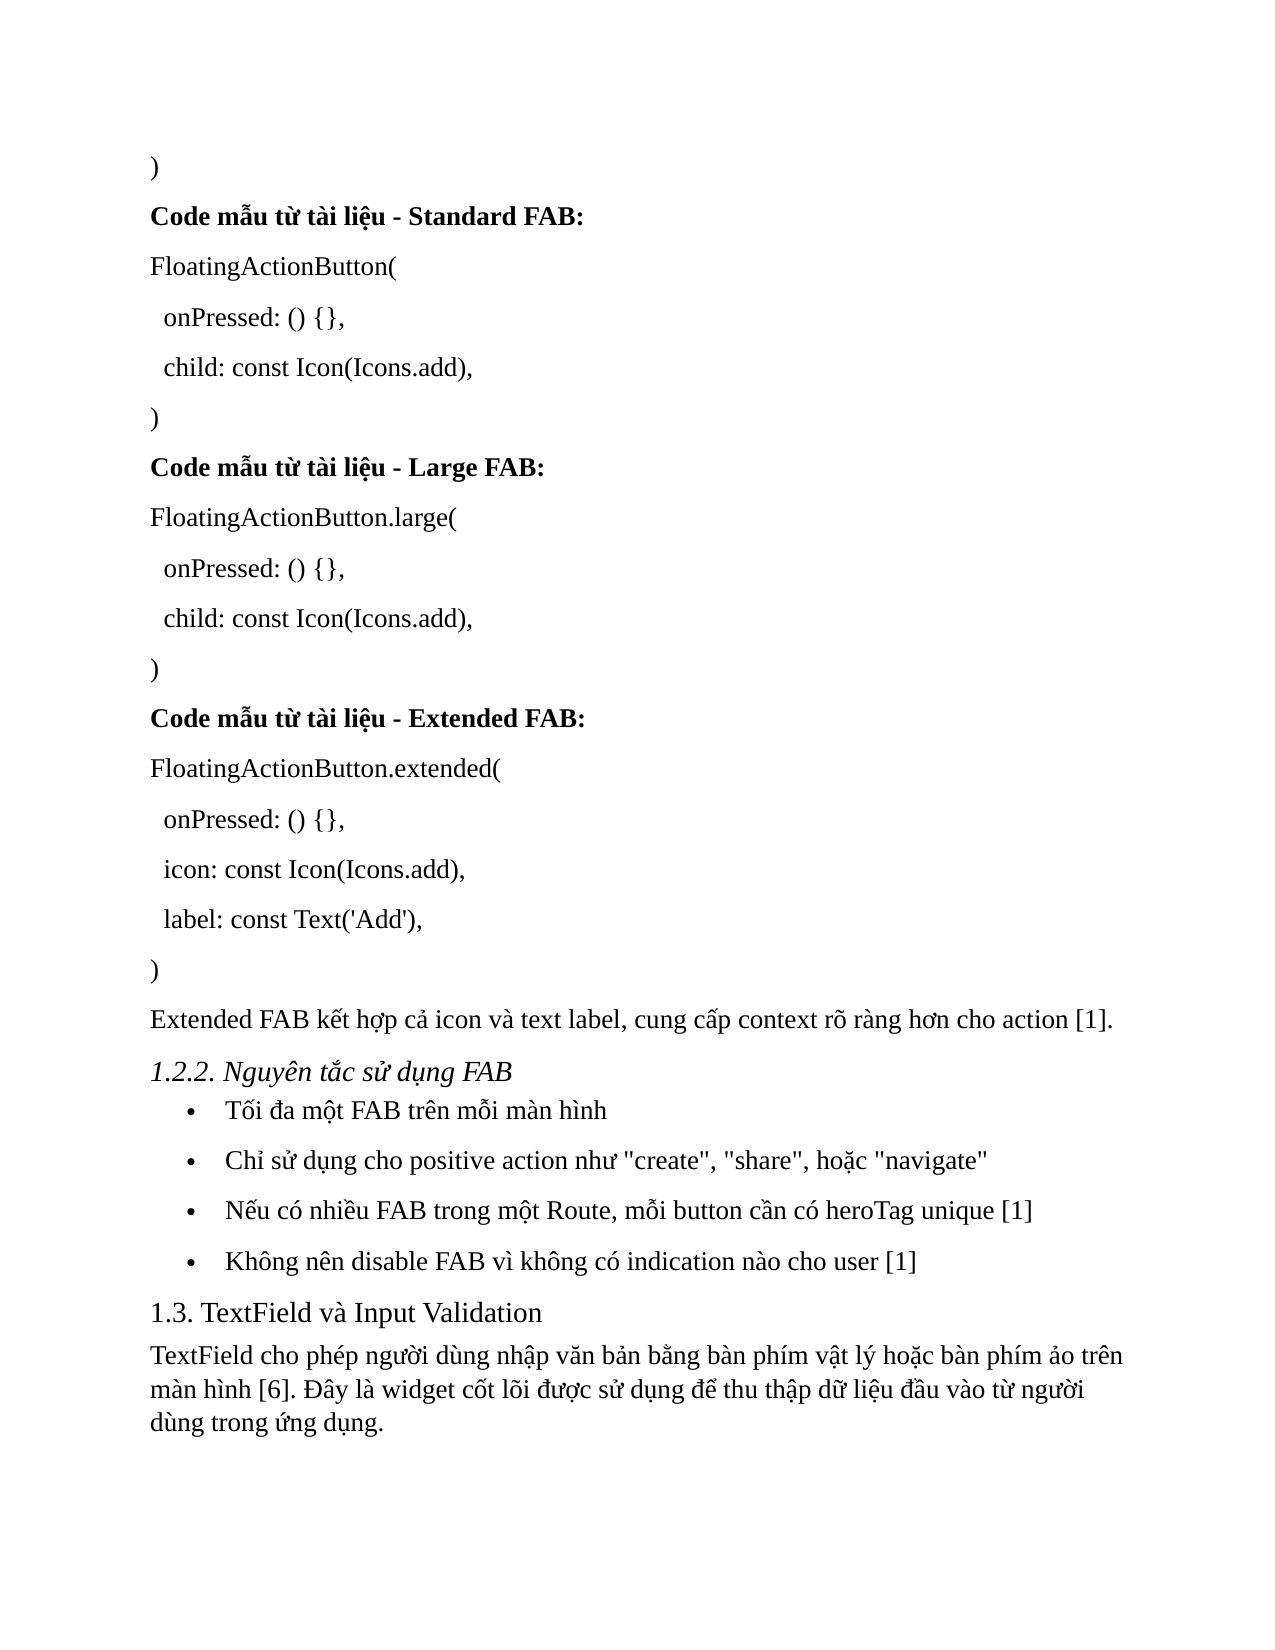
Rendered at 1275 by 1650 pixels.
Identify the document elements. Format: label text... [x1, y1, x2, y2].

text child: const Icon(Icons.add), [150, 351, 1125, 382]
text Code mẫu từ tài liệu - Extended FAB: [150, 702, 1125, 733]
text icon: const Icon(Icons.add), [150, 853, 1125, 884]
subtitle 1.2.2. Nguyên tắc sử dụng FAB [150, 1054, 1125, 1087]
text Extended FAB kết hợp cả icon và text label, cung cấp context rõ ràng hơn cho action [1]. [150, 1003, 1125, 1035]
text Code mẫu từ tài liệu - Large FAB: [150, 451, 1125, 482]
text TextField cho phép người dùng nhập văn bản bằng bàn phím vật lý hoặc bàn phím ảo trên màn hình [6]. Đây là widget cốt lõi được sử dụng để thu thập dữ liệu đầu vào từ người dùng trong ứng dụng. [150, 1339, 1125, 1438]
text FloatingActionButton( [150, 250, 1125, 282]
text onPressed: () {}, [150, 552, 1125, 583]
text ) [150, 652, 1125, 683]
text child: const Icon(Icons.add), [150, 602, 1125, 633]
list Không nên disable FAB vì không có indication nào cho user [1] [187, 1245, 1125, 1276]
text ) [150, 401, 1125, 432]
text ) [150, 953, 1125, 984]
text FloatingActionButton.extended( [150, 752, 1125, 784]
subtitle 1.3. TextField và Input Validation [150, 1295, 1125, 1328]
text FloatingActionButton.large( [150, 501, 1125, 533]
text ) [150, 150, 1125, 181]
list Tối đa một FAB trên mỗi màn hình [187, 1094, 1125, 1125]
text onPressed: () {}, [150, 301, 1125, 332]
text Code mẫu từ tài liệu - Standard FAB: [150, 200, 1125, 231]
text onPressed: () {}, [150, 803, 1125, 834]
list Chỉ sử dụng cho positive action như "create", "share", hoặc "navigate" [187, 1144, 1125, 1175]
list Nếu có nhiều FAB trong một Route, mỗi button cần có heroTag unique [1] [187, 1194, 1125, 1226]
text label: const Text('Add'), [150, 903, 1125, 934]
